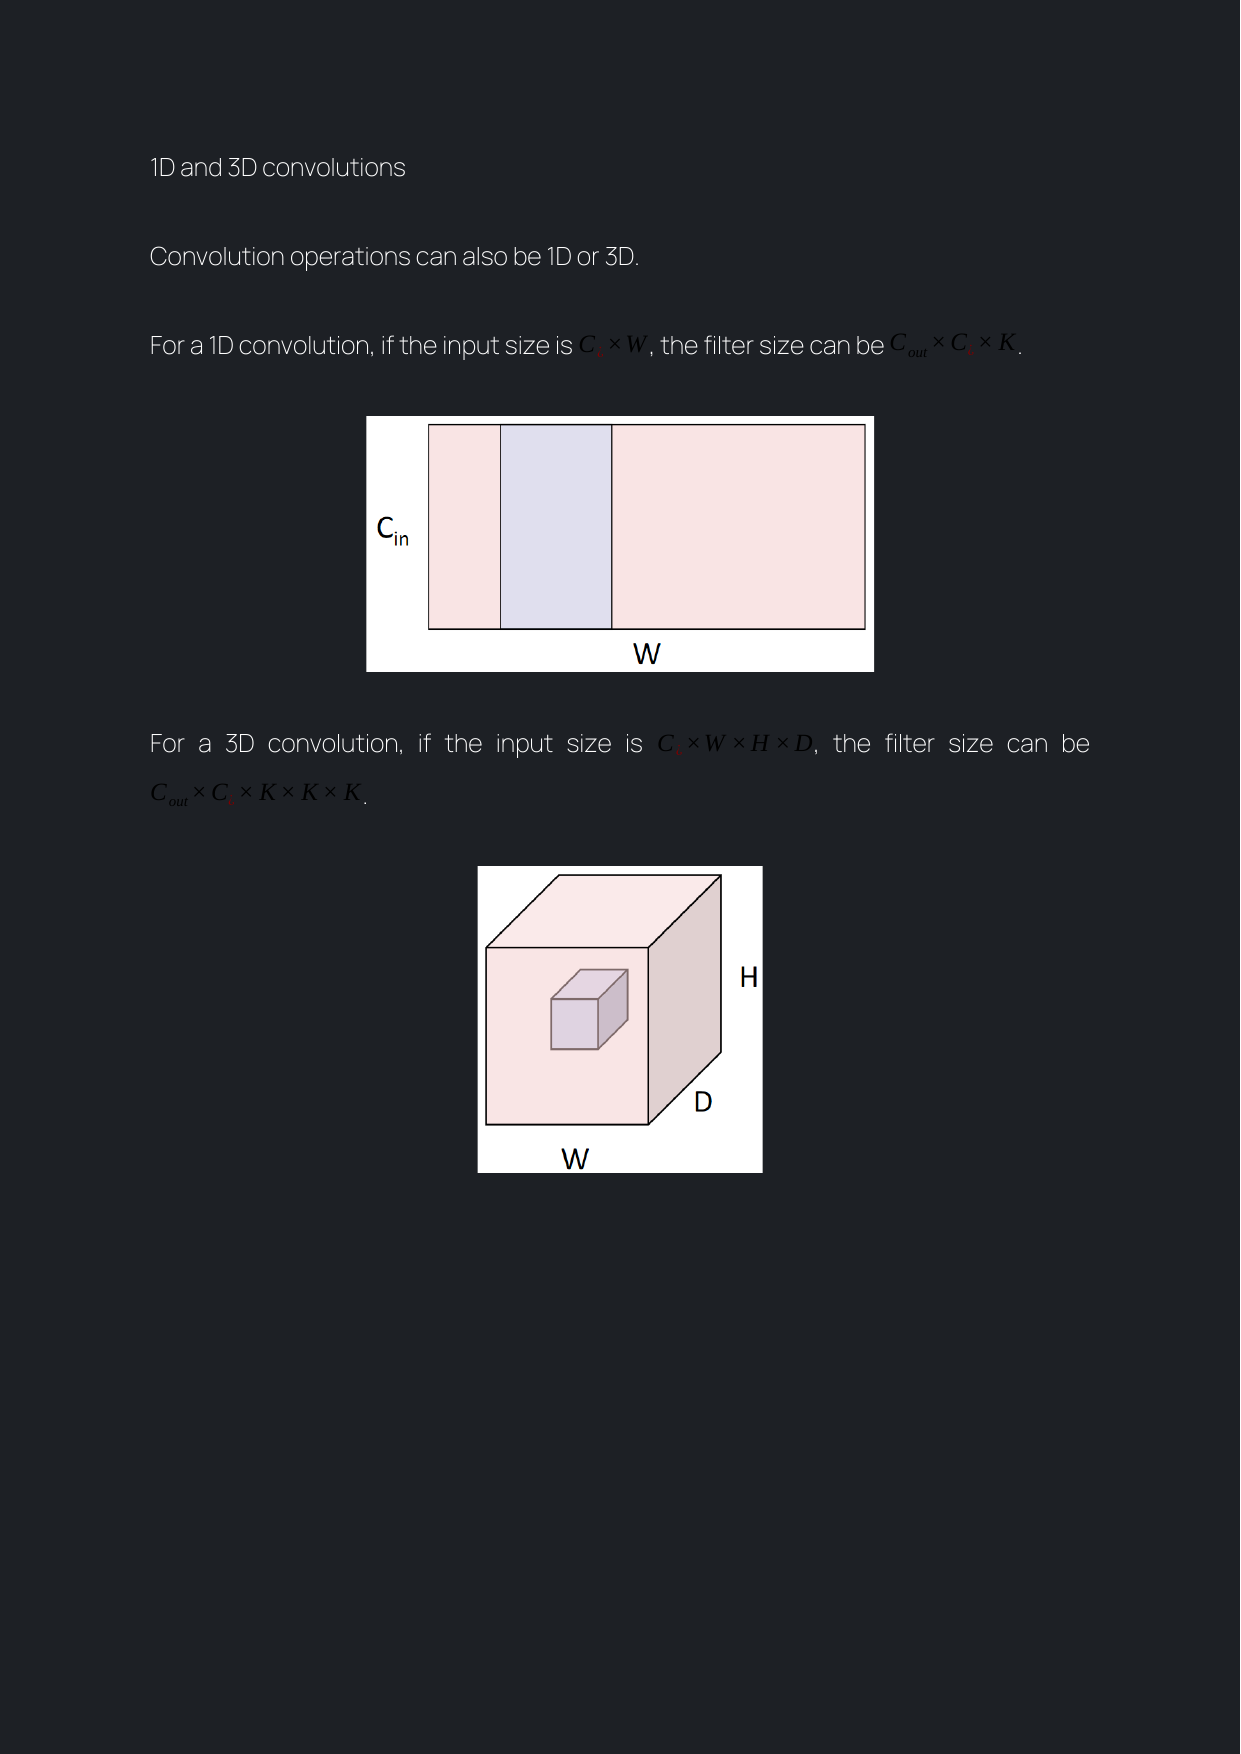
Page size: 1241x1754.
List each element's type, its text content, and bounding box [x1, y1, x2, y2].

picture [477, 866, 763, 1173]
subtitle 1D and 3D convolutions [150, 150, 1090, 184]
text Convolution operations can also be 1D or 3D. [150, 239, 1090, 273]
text For a 1D convolution, if the input size is , the filter size can be . [150, 327, 1090, 362]
picture [366, 416, 875, 672]
text For a 3D convolution, if the input size is , the filter size can be . [150, 726, 1090, 812]
